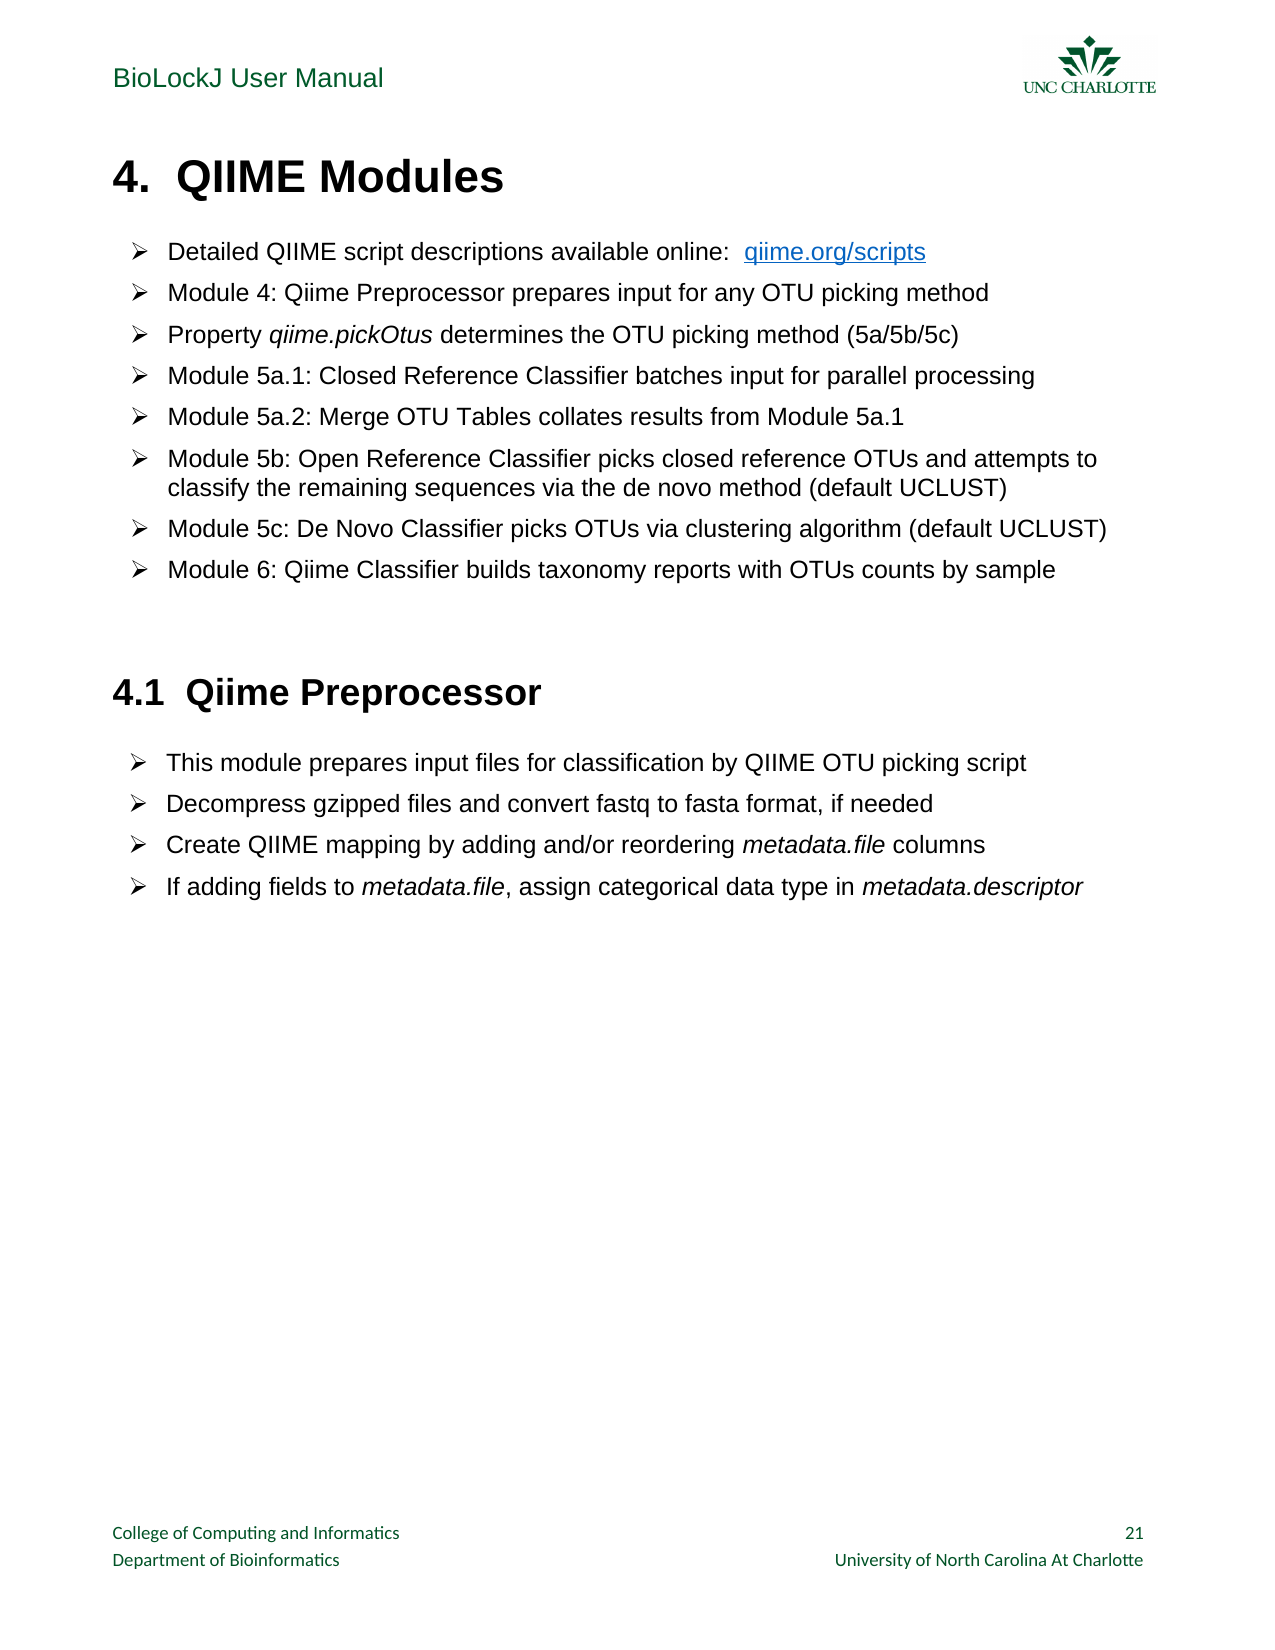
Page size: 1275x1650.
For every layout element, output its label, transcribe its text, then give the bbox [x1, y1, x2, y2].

table_header This module prepares input files for classification by QIIME OTU picking script Decompress gzipped files and convert fastq to fasta format, if needed Create QIIME mapping by adding and/or reordering metadata.file columns If adding fields to metadata.file, assign categorical data type in metadata.descriptor [111, 725, 1132, 911]
subtitle 4.1 Qiime Preprocessor [112, 670, 1162, 713]
subtitle 4. QIIME Modules [112, 150, 1162, 203]
picture [1022, 35, 1158, 95]
table_header Detailed QIIME script descriptions available online: qiime.org/scripts Module 4: Qiime Preprocessor prepares input for any OTU picking method Property qiime.pickOtus determines the OTU picking method (5a/5b/5c) Module 5a.1: Closed Reference Classifier batches input for parallel processing Module 5a.2: Merge OTU Tables collates results from Module 5a.1 Module 5b: Open Reference Classifier picks closed reference OTUs and attempts to classify the remaining sequences via the de novo method (default UCLUST) Module 5c: De Novo Classifier picks OTUs via clustering algorithm (default UCLUST) Module 6: Qiime Classifier builds taxonomy reports with OTUs counts by sample [113, 214, 1129, 607]
